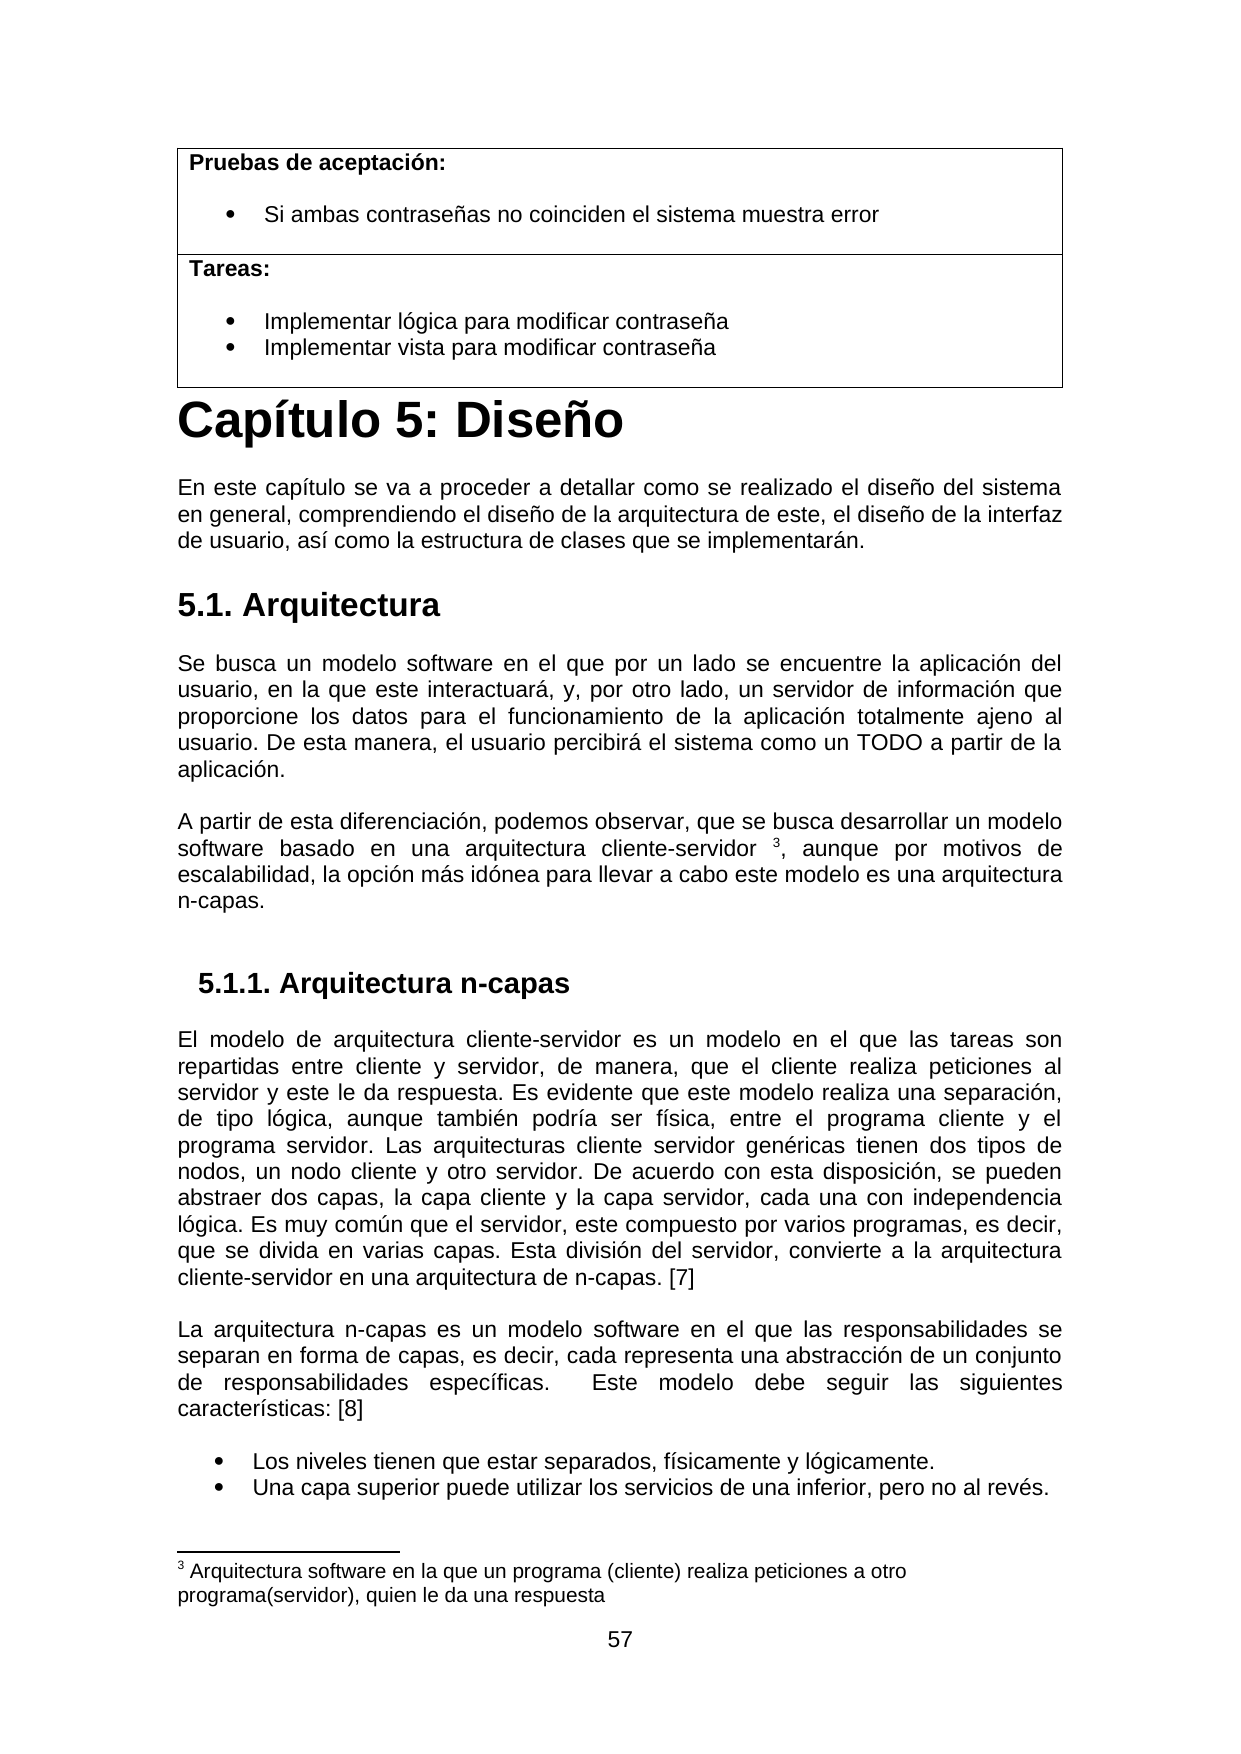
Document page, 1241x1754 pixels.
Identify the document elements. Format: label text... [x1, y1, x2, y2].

text En este capítulo se va a proceder a detallar como se realizado el diseño del sistema en general, comprendiendo el diseño de la arquitectura de este, el diseño de la interfaz de usuario, así como la estructura de clases que se implementarán. [177, 474, 1063, 553]
text El modelo de arquitectura cliente-servidor es un modelo en el que las tareas son repartidas entre cliente y servidor, de manera, que el cliente realiza peticiones al servidor y este le da respuesta. Es evidente que este modelo realiza una separación, de tipo lógica, aunque también podría ser física, entre el programa cliente y el programa servidor. Las arquitecturas cliente servidor genéricas tienen dos tipos de nodos, un nodo cliente y otro servidor. De acuerdo con esta disposición, se pueden abstraer dos capas, la capa cliente y la capa servidor, cada una con independencia lógica. Es muy común que el servidor, este compuesto por varios programas, es decir, que se divida en varias capas. Esta división del servidor, convierte a la arquitectura cliente-servidor en una arquitectura de n-capas. [177, 1026, 1063, 1290]
subtitle 5.1. Arquitectura [177, 585, 1063, 624]
list Una capa superior puede utilizar los servicios de una inferior, pero no al revés. [215, 1474, 1063, 1501]
text La arquitectura n-capas es un modelo software en el que las responsabilidades se separan en forma de capas, es decir, cada representa una abstracción de un conjunto de responsabilidades específicas. Este modelo debe seguir las siguientes características: [177, 1316, 1063, 1422]
table_cell Tareas: Implementar lógica para modificar contraseña Implementar vista para modificar contraseña [178, 255, 1062, 387]
text Se busca un modelo software en el que por un lado se encuentre la aplicación del usuario, en la que este interactuará, y, por otro lado, un servidor de información que proporcione los datos para el funcionamiento de la aplicación totalmente ajeno al usuario. De esta manera, el usuario percibirá el sistema como un TODO a partir de la aplicación. [177, 650, 1063, 782]
table_cell Pruebas de aceptación: Si ambas contraseñas no coinciden el sistema muestra error [178, 149, 1062, 254]
subtitle 5.1.1. Arquitectura n-capas [198, 966, 1063, 1000]
list Los niveles tienen que estar separados, físicamente y lógicamente. [215, 1448, 1063, 1474]
subtitle Capítulo 5: Diseño [177, 389, 1063, 448]
text A partir de esta diferenciación, podemos observar, que se busca desarrollar un modelo software basado en una arquitectura cliente-servidor , aunque por motivos de escalabilidad, la opción más idónea para llevar a cabo este modelo es una arquitectura n-capas. [177, 808, 1063, 914]
